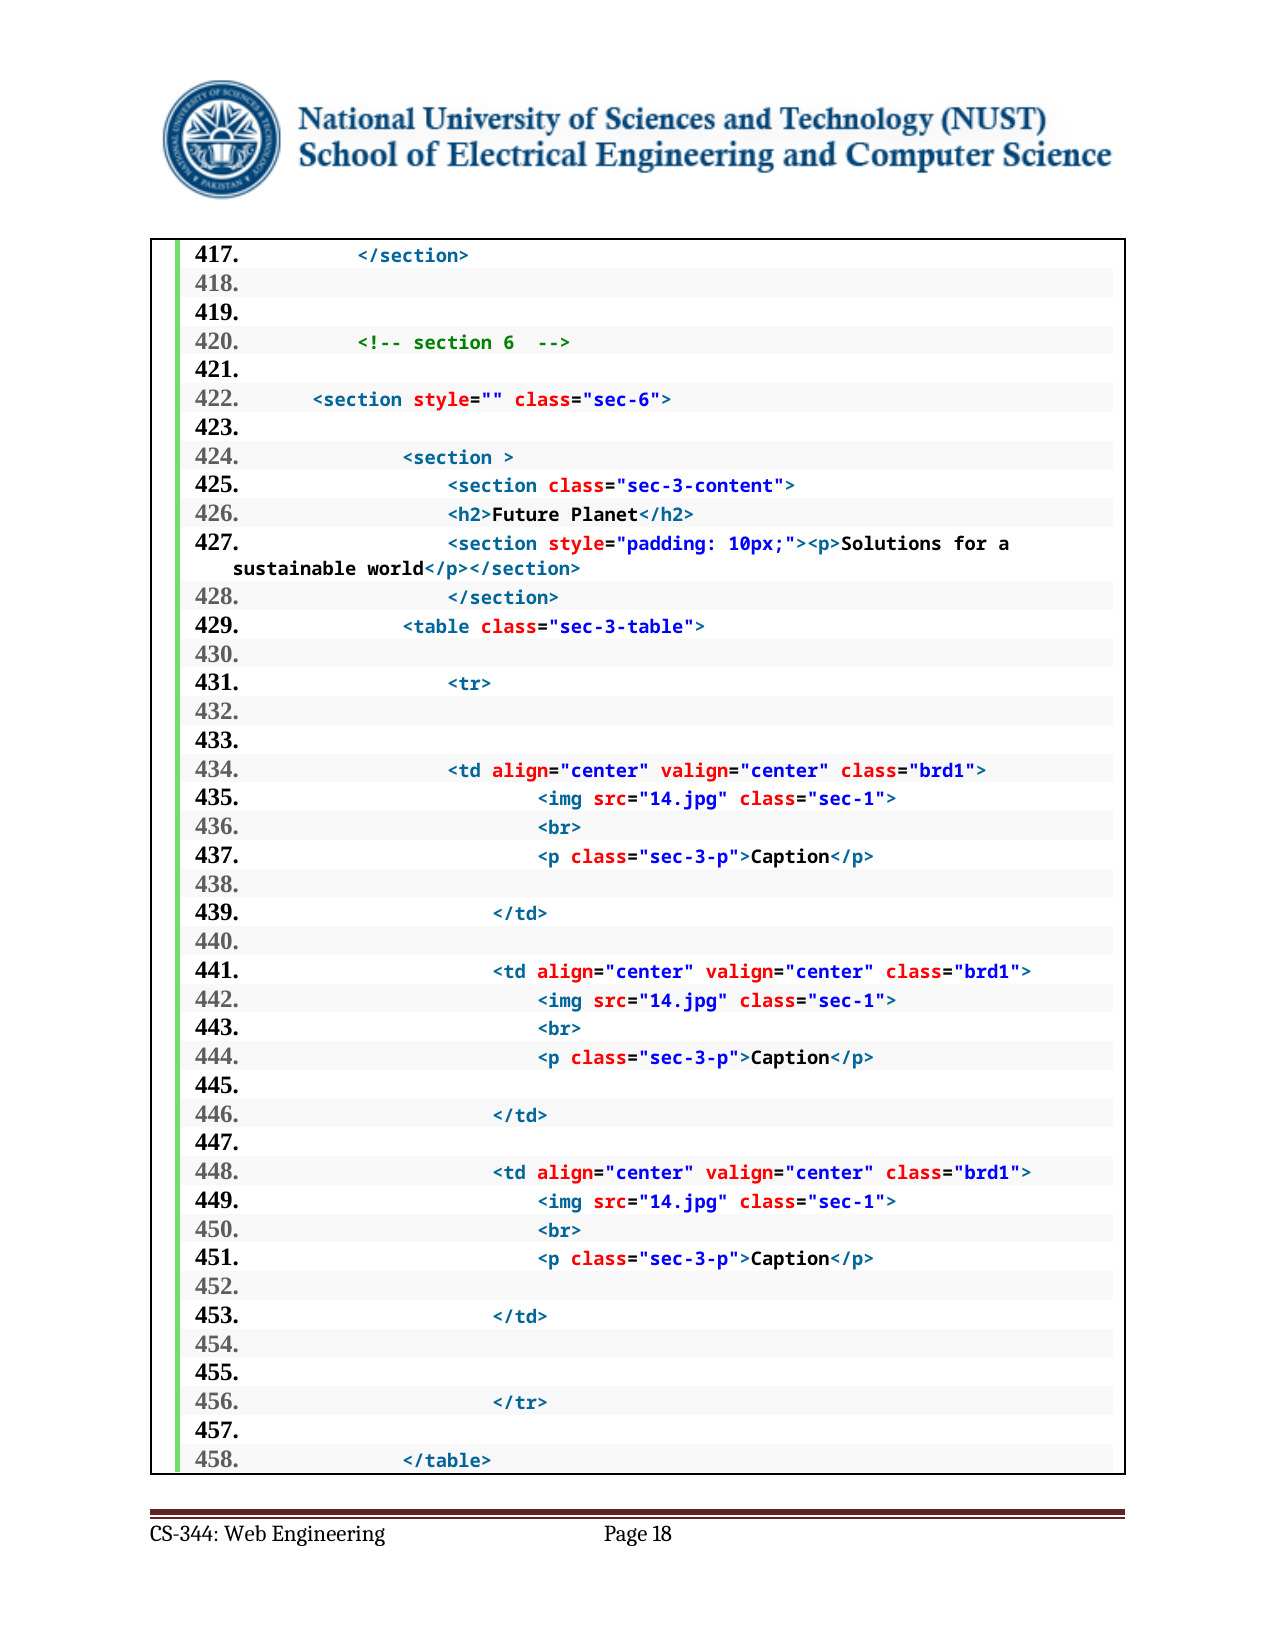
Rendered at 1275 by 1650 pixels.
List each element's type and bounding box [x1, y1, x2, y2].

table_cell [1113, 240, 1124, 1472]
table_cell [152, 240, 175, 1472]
picture [150, 75, 1125, 210]
